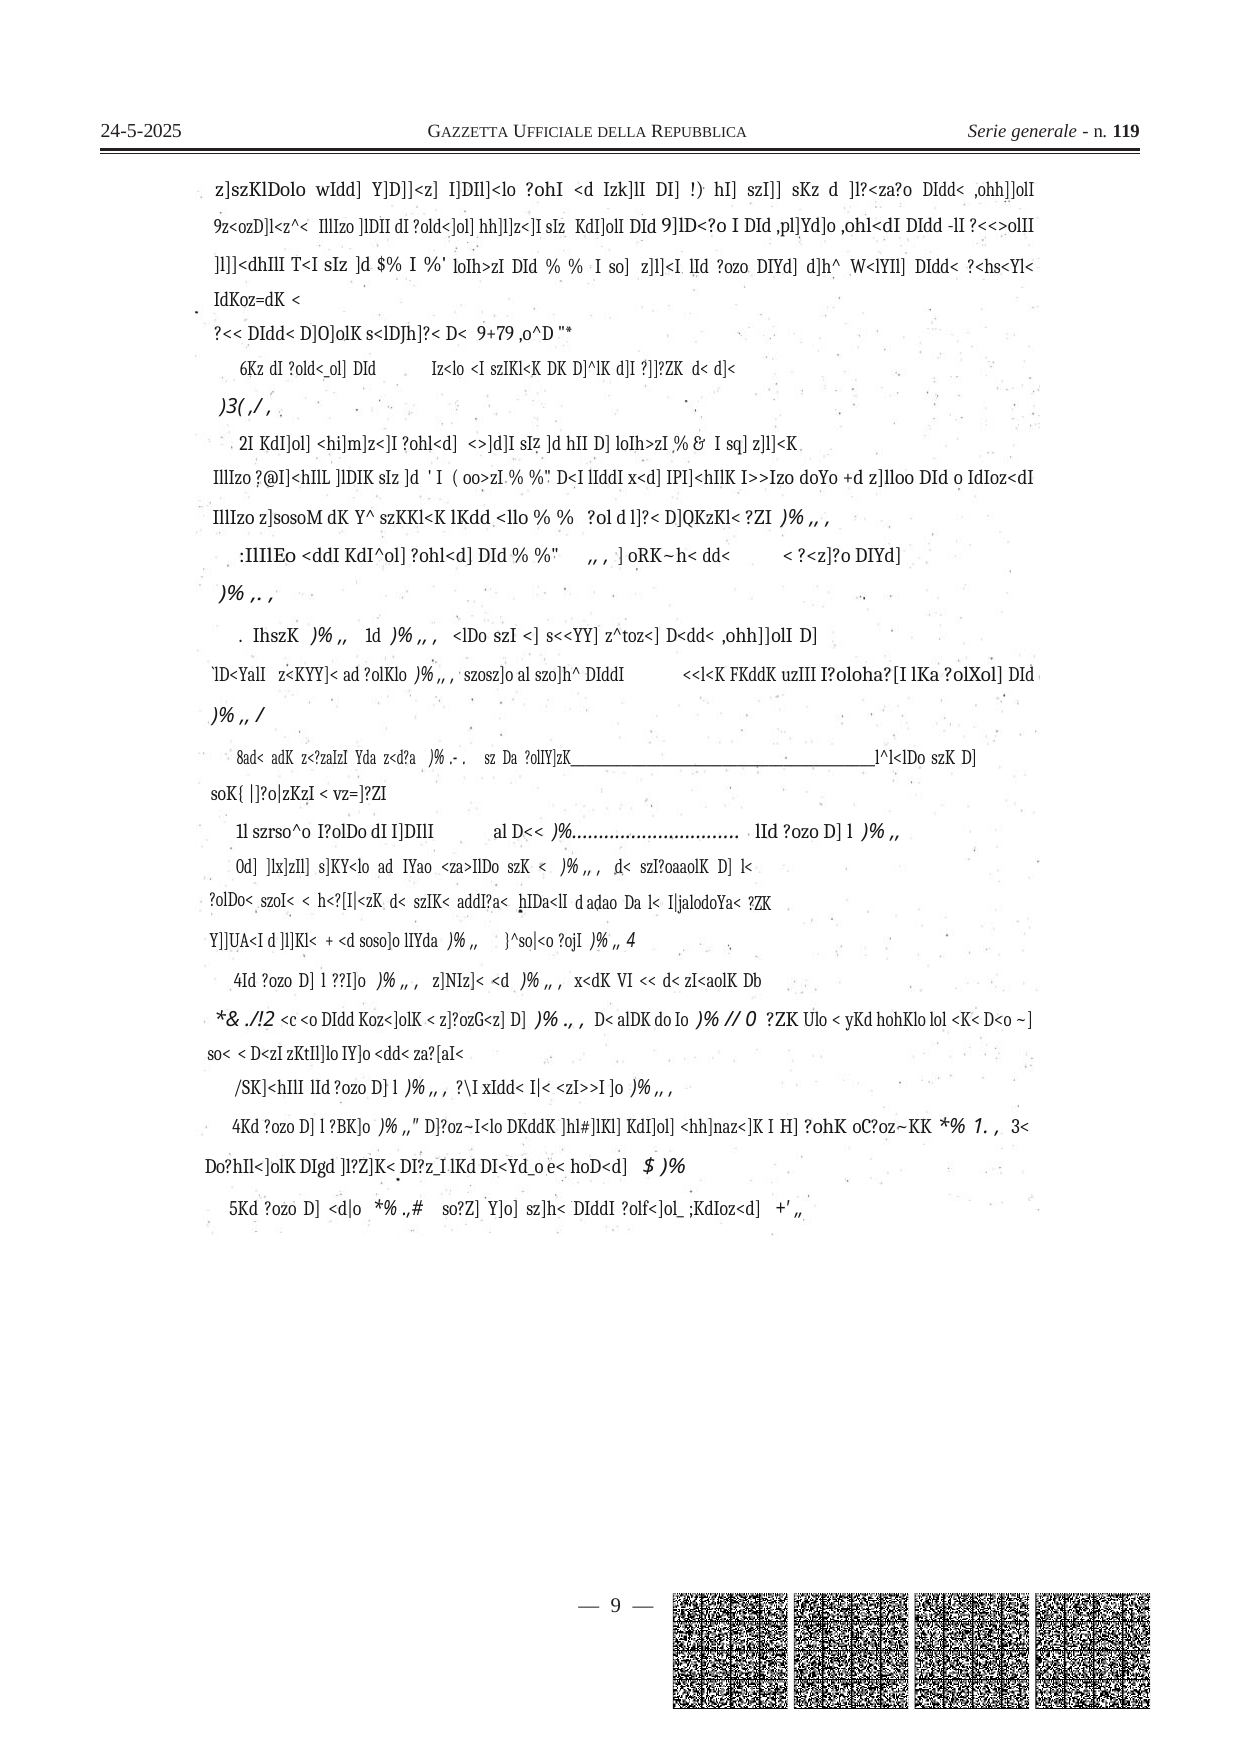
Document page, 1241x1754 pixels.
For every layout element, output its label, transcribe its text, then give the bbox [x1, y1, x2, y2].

text 0d] ]lx]zIl] s]KY<lo ad IYao <za>IlDo szK < )% ,, , d< szI?o aaolK D] l< [236, 854, 1152, 878]
text z]szKlDolo wIdd] Y]D]]<z] I]DIl]<lo ?ohI <d Izk]lI DI] !) hI ] szI] ] sKz d ]l?<za?o DIdd< ,ohh] ]olI 9z<ozD]l<z^< IllIzo ]lDII dI ?ol d<]ol] hh]l] z<]I sIz KdI]olI DId 9]lD<?o I DId ,pl ]Yd]o ,ohl<dI DIdd -lI ?< <>olI I ]l]]<dhIlI T <I sIz ]d $% I %' loIh>zI DId % % I so] z]l]<I lId ?oz o DIYd] d]h^ W<lYIl] DIdd< ?<hs<Yl< IdKoz=dK < [214, 178, 1035, 312]
text :IlIlEo <ddI KdI^ol] ?ohl<d] DId % %" ,, , ] oRK~h< dd< < ?<z]?o DIYd] [239, 543, 1152, 568]
picture [793, 1593, 909, 1709]
text Y] ]UA< I d ]l ] Kl< + <d soso ]o lIYda )% ,,  }^so|<o ?ojI )% ,, 4 [209, 926, 1152, 954]
text *& ./!2 <c <o DIdd K oz<]olK < z]?ozG<z ] D] )% ., , D< alDK do I o )% // 0 ?ZK Ulo < yKd hohKlo lol <K< D<o ~] so < < D<zI zKtIl]lo IY]o <dd< za?[aI < [207, 1004, 1033, 1066]
picture [672, 1593, 788, 1709]
text 1l szrso ^o I?olDo dI I]DIlI al D<< )% lId ?oz o D] l )% ,, [236, 816, 1152, 844]
text 2I KdI]ol] <hi]m] z<]I ?ohl<d] <>]d]I sIz ]d hI I D] loIh>zI % & I sq] z]l]<K [239, 430, 1152, 455]
text 6Kz dI ?ol d<_ol] DId Iz<lo <I szI Kl<K DK D] ^lK d] I ?]]?ZK d< d] < [240, 357, 1152, 381]
text /SK]<hIlI lId ?oz o D] l )% ,, , ?\I xIdd< I|< <zI>>I ] o )% ,, , [233, 1076, 1152, 1099]
text 4Kd ?oz o D] l ?BK ]o )% ,," D] ?oz~I<lo DKddK ]hl#]lKl] KdI]ol] <hh]na z<]K I H] ?ohK oC?oz~K K *% 1. , 3< Do?hIl<]olK DIgd ]l?Z]K< DI ?z_I lKd DI<Yd_o e< hoD<d] $ )% [204, 1111, 1031, 1179]
text IllIzo ?@I ]<hIlL ]lDIK sIz ]d ' I ( oo>zI % %" D<I lIddI x<d] IPI]<hIlK I>>Izo doYo +d z]lloo DId o IdIoz<dI IllIzo z]soso M dK Y^ szK Kl<K lKdd <llo % % ?ol d l]?< D]QKzKl< ?ZI )% ,, , [212, 465, 1034, 531]
text ?< < DIdd< D]O ]olK s<lDJh]?< D< 9+79 ,o^D "* [214, 322, 1152, 346]
text ?olDo< szoI < < h< ?[I|<zK d< szIK < addI?a< hIDa<lI d adao Da l< I|jalodoYa< ?ZK [209, 890, 1152, 916]
text `lD<YalI z<KYY]< ad ?olKlo )% ,, , szosz]o al szo ]h^ DIddI <<l< K FKddK uzII I I?oloha?[I lKa ?olXol] DId )% ,, / [212, 659, 1042, 729]
text soK{ |]?o|zKzI < vz=]?ZI [211, 781, 1152, 805]
text . IhszK )% ,, 1d )% ,, , <lDo szI <] s< <YY] z^toz<] D<dd< ,ohh] ]olI D] [238, 617, 1152, 649]
text 4Id ?oz o D] l ??I ]o )% ,, , z]NIz]< <d )% ,, , x<dK V I << d< zI<aolK Db [234, 965, 1152, 993]
picture [1035, 1593, 1150, 1709]
picture [914, 1593, 1030, 1709]
text )% ,. , [213, 578, 1152, 607]
text 8a d< adK z<?zaIzI Yda z<d?a )% .- . sz Da ?ol IY]zK l ^l<lDo szK D] [237, 742, 1152, 770]
text 5Kd ?oz o D] <d|o *% .,#  so?Z] Y]o] sz]h< DIddI ?ol f<]ol_ ;KdIoz<d] +' ,, [229, 1193, 1152, 1222]
text )3( ,/ , [214, 391, 1152, 420]
picture [195, 181, 1040, 1236]
